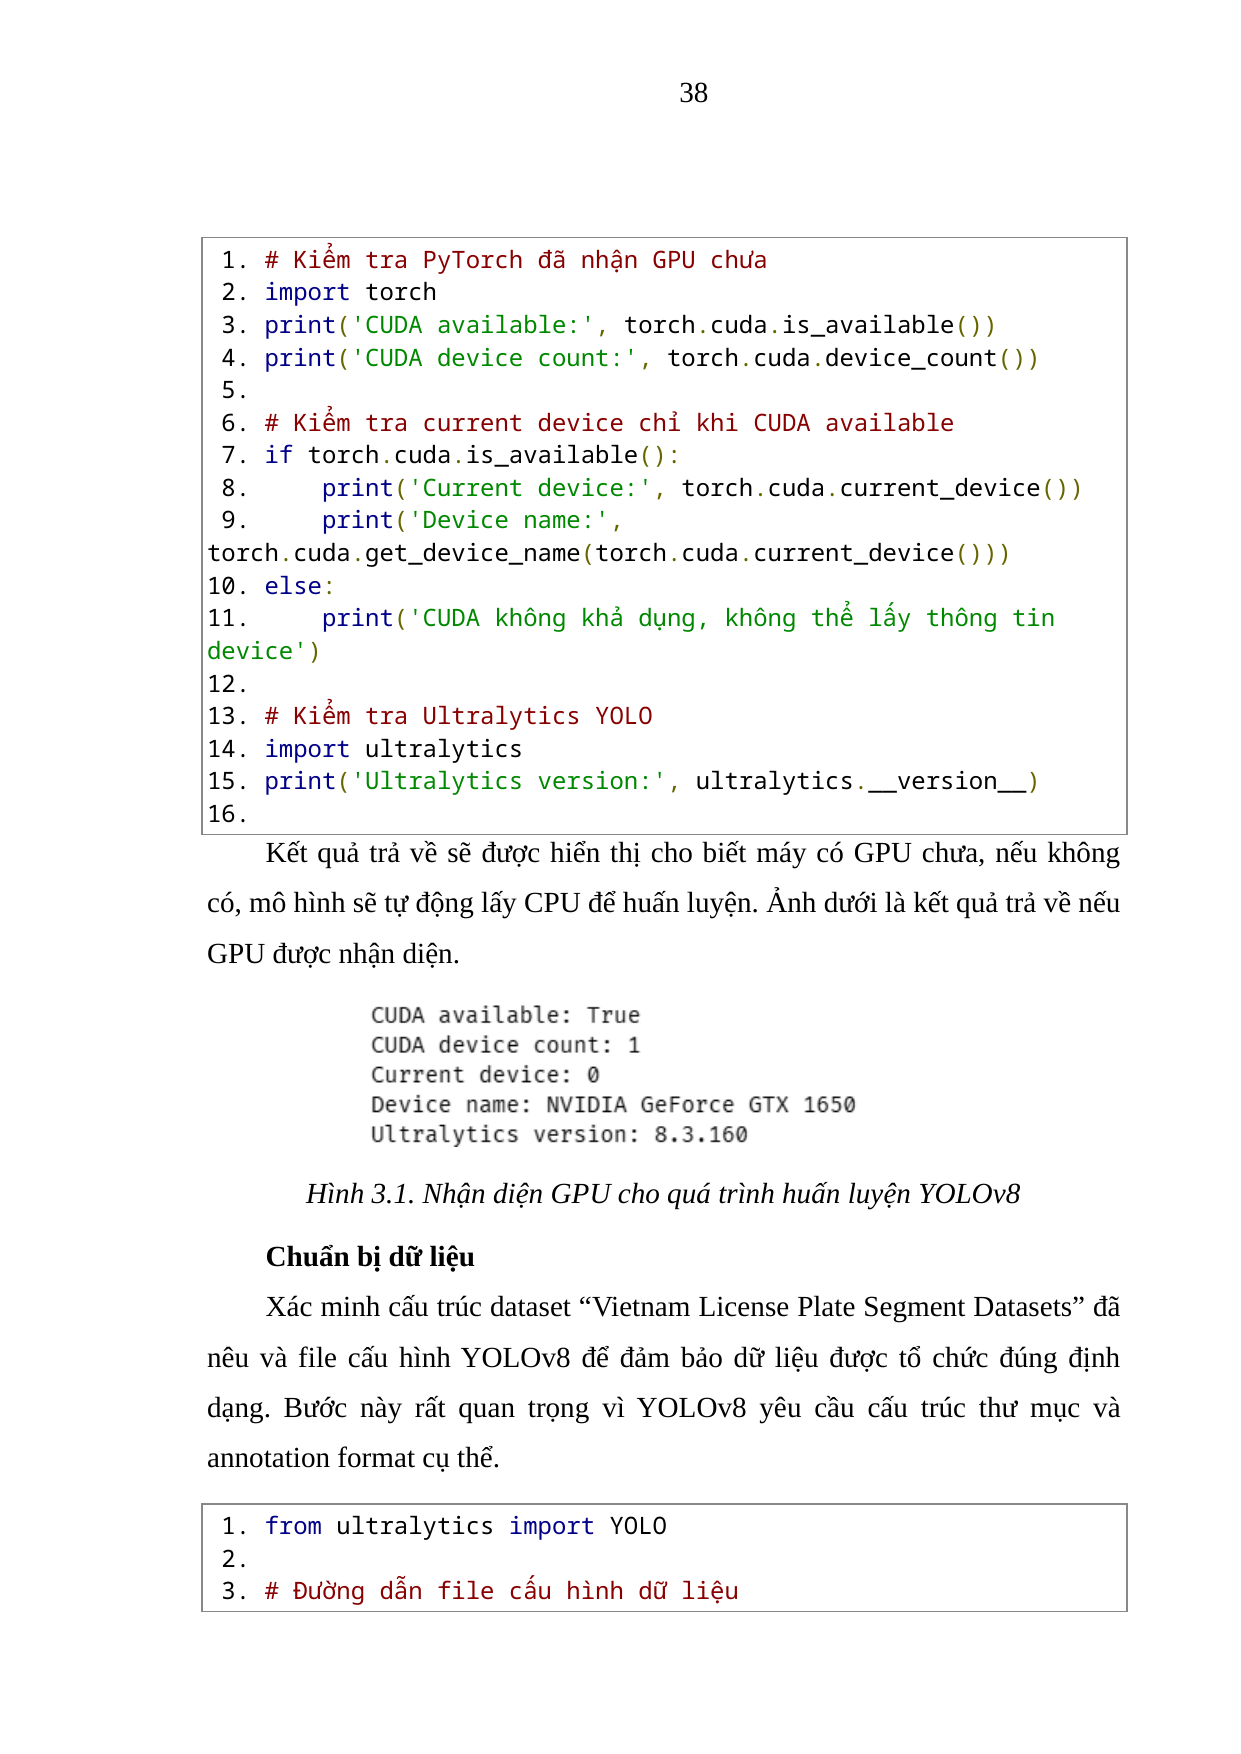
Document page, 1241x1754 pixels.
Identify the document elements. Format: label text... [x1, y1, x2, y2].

text 16. [203, 791, 1126, 834]
text 2. import torch [207, 275, 1122, 308]
text 9. print('Device name:', torch.cuda.get_device_name(torch.cuda.current_device())) [207, 503, 1122, 568]
text 1. # Kiểm tra PyTorch đã nhận GPU chưa [203, 238, 1126, 275]
text Xác minh cấu trúc dataset “Vietnam License Plate Segment Datasets” đã nêu và file cấu hình YOLOv8 để đảm bảo dữ liệu được tổ chức đúng định dạng. Bước này rất quan trọng vì YOLOv8 yêu cầu cấu trúc thư mục và annotation format cụ thể. [207, 1289, 1122, 1474]
text 14. import ultralytics [207, 732, 1122, 764]
text Nhận diện GPU cho quá trình huấn luyện YOLOv8 [207, 1176, 1122, 1210]
text Chuẩn bị dữ liệu [207, 1239, 1122, 1273]
text 2. [207, 1541, 1122, 1568]
picture [366, 998, 963, 1147]
text 15. print('Ultralytics version:', ultralytics.__version__) [207, 764, 1122, 791]
text 1. from ultralytics import YOLO [203, 1505, 1126, 1541]
text Kết quả trả về sẽ được hiển thị cho biết máy có GPU chưa, nếu không có, mô hình sẽ tự động lấy CPU để huấn luyện. Ảnh dưới là kết quả trả về nếu GPU được nhận diện. [207, 835, 1122, 969]
text 4. print('CUDA device count:', torch.cuda.device_count()) [207, 340, 1122, 373]
text 8. print('Current device:', torch.cuda.current_device()) [207, 471, 1122, 503]
text 11. print('CUDA không khả dụng, không thể lấy thông tin device') [207, 601, 1122, 666]
text 6. # Kiểm tra current device chỉ khi CUDA available [207, 406, 1122, 438]
text 10. else: [207, 568, 1122, 601]
text 5. [207, 373, 1122, 406]
text 13. # Kiểm tra Ultralytics YOLO [207, 699, 1122, 732]
text 7. if torch.cuda.is_available(): [207, 438, 1122, 471]
text 3. # Đường dẫn file cấu hình dữ liệu [203, 1568, 1126, 1611]
text 12. [207, 666, 1122, 699]
text 3. print('CUDA available:', torch.cuda.is_available()) [207, 308, 1122, 340]
